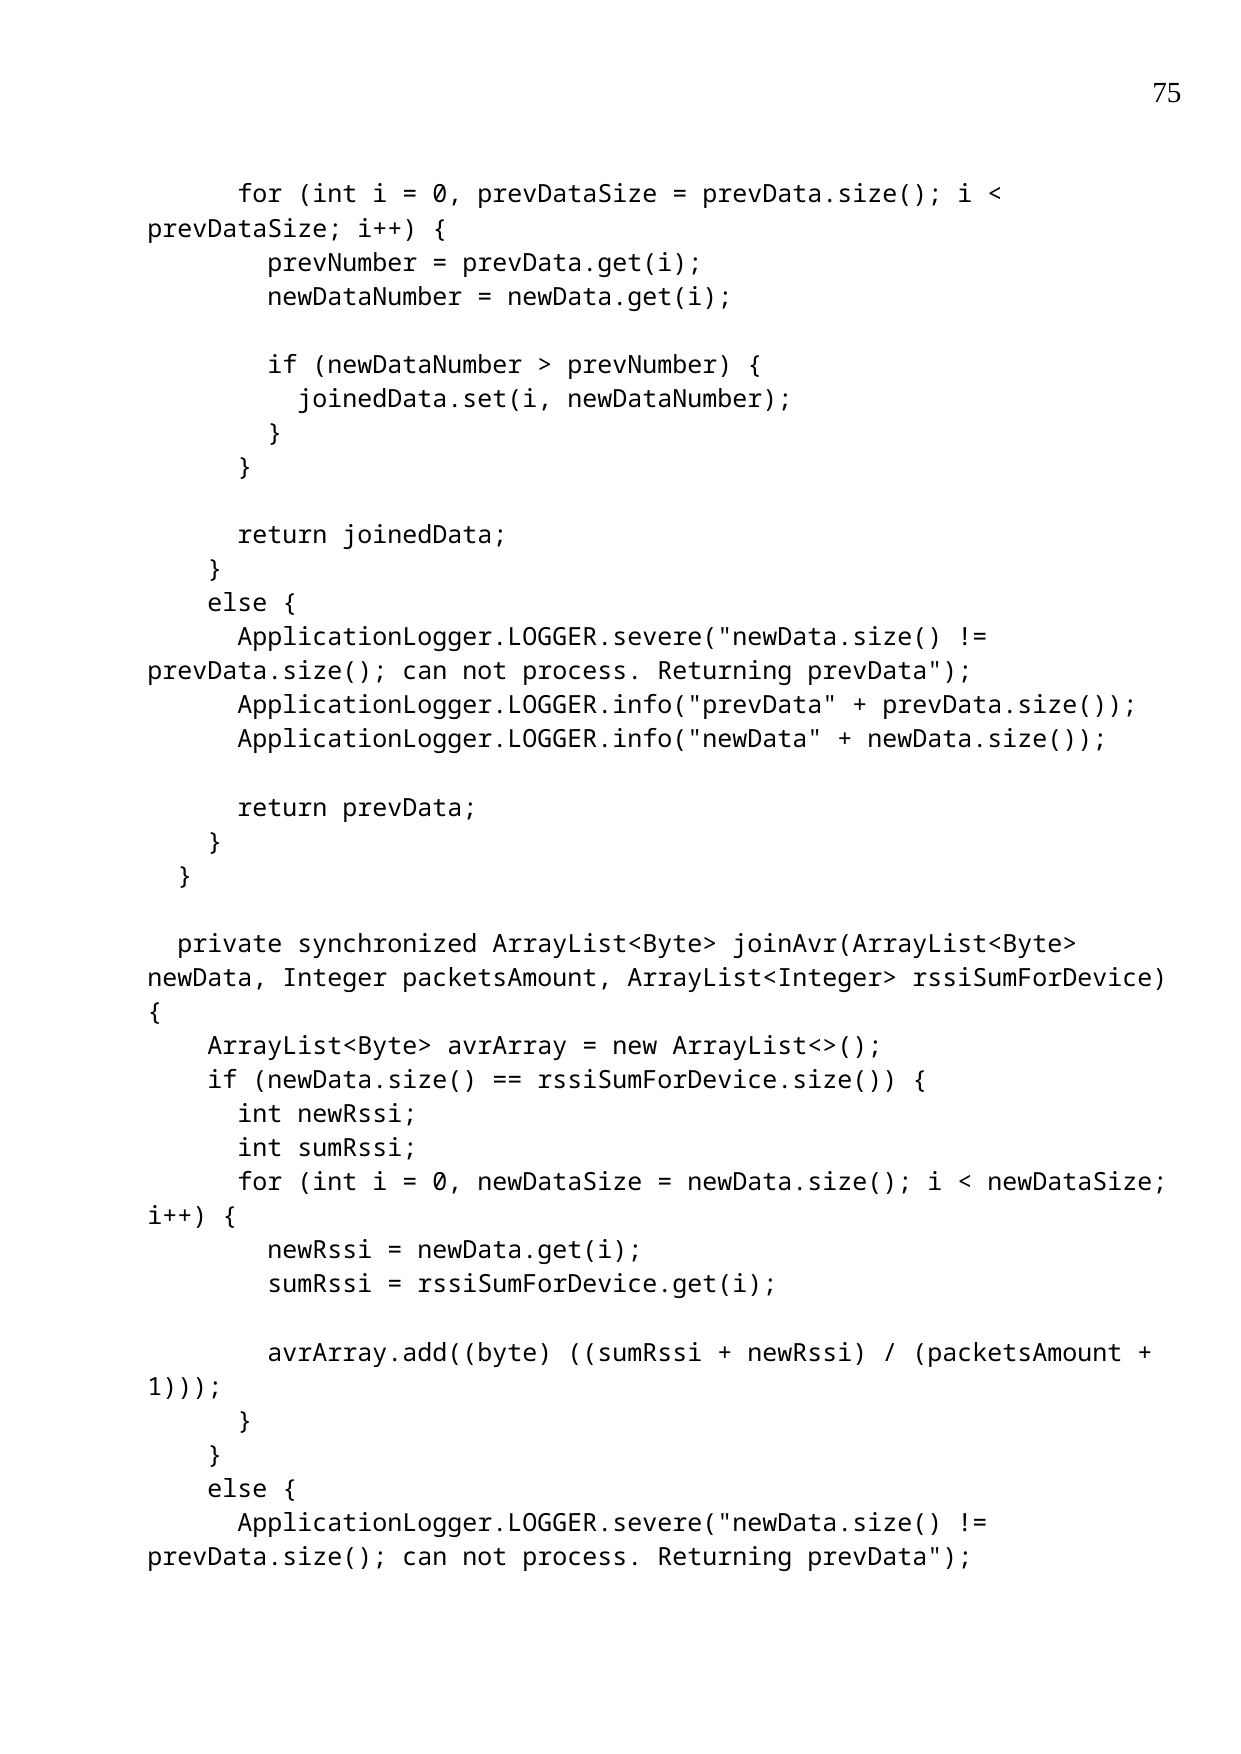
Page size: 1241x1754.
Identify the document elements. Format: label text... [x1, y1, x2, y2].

text newDataNumber = newData.get(i); [147, 278, 1181, 312]
text return joinedData; [147, 517, 1181, 551]
text } [147, 857, 1181, 891]
text } [147, 823, 1181, 857]
text for (int i = 0, prevDataSize = prevData.size(); i < prevDataSize; i++) { [147, 176, 1181, 244]
text } [147, 1402, 1181, 1436]
text if (newData.size() == rssiSumForDevice.size()) { [147, 1062, 1181, 1096]
text return prevData; [147, 789, 1181, 823]
text } [147, 449, 1181, 483]
text ArrayList<Byte> avrArray = new ArrayList<>(); [147, 1028, 1181, 1062]
text else { [147, 1471, 1181, 1504]
text int sumRssi; [147, 1130, 1181, 1164]
text } [147, 414, 1181, 449]
text avrArray.add((byte) ((sumRssi + newRssi) / (packetsAmount + 1))); [147, 1334, 1181, 1402]
text if (newDataNumber > prevNumber) { [147, 346, 1181, 381]
text } [147, 1436, 1181, 1471]
text joinedData.set(i, newDataNumber); [147, 381, 1181, 414]
text ApplicationLogger.LOGGER.severe("newData.size() != prevData.size(); can not process. Returning prevData"); [147, 1504, 1181, 1573]
text sumRssi = rssiSumForDevice.get(i); [147, 1266, 1181, 1300]
text ApplicationLogger.LOGGER.severe("newData.size() != prevData.size(); can not process. Returning prevData"); [147, 619, 1181, 687]
text ApplicationLogger.LOGGER.info("newData" + newData.size()); [147, 721, 1181, 755]
text newRssi = newData.get(i); [147, 1232, 1181, 1266]
text ApplicationLogger.LOGGER.info("prevData" + prevData.size()); [147, 687, 1181, 721]
text for (int i = 0, newDataSize = newData.size(); i < newDataSize; i++) { [147, 1164, 1181, 1232]
text private synchronized ArrayList<Byte> joinAvr(ArrayList<Byte> newData, Integer packetsAmount, ArrayList<Integer> rssiSumForDevice) { [147, 926, 1181, 1028]
text } [147, 551, 1181, 585]
text prevNumber = prevData.get(i); [147, 244, 1181, 278]
text int newRssi; [147, 1096, 1181, 1130]
text else { [147, 585, 1181, 619]
